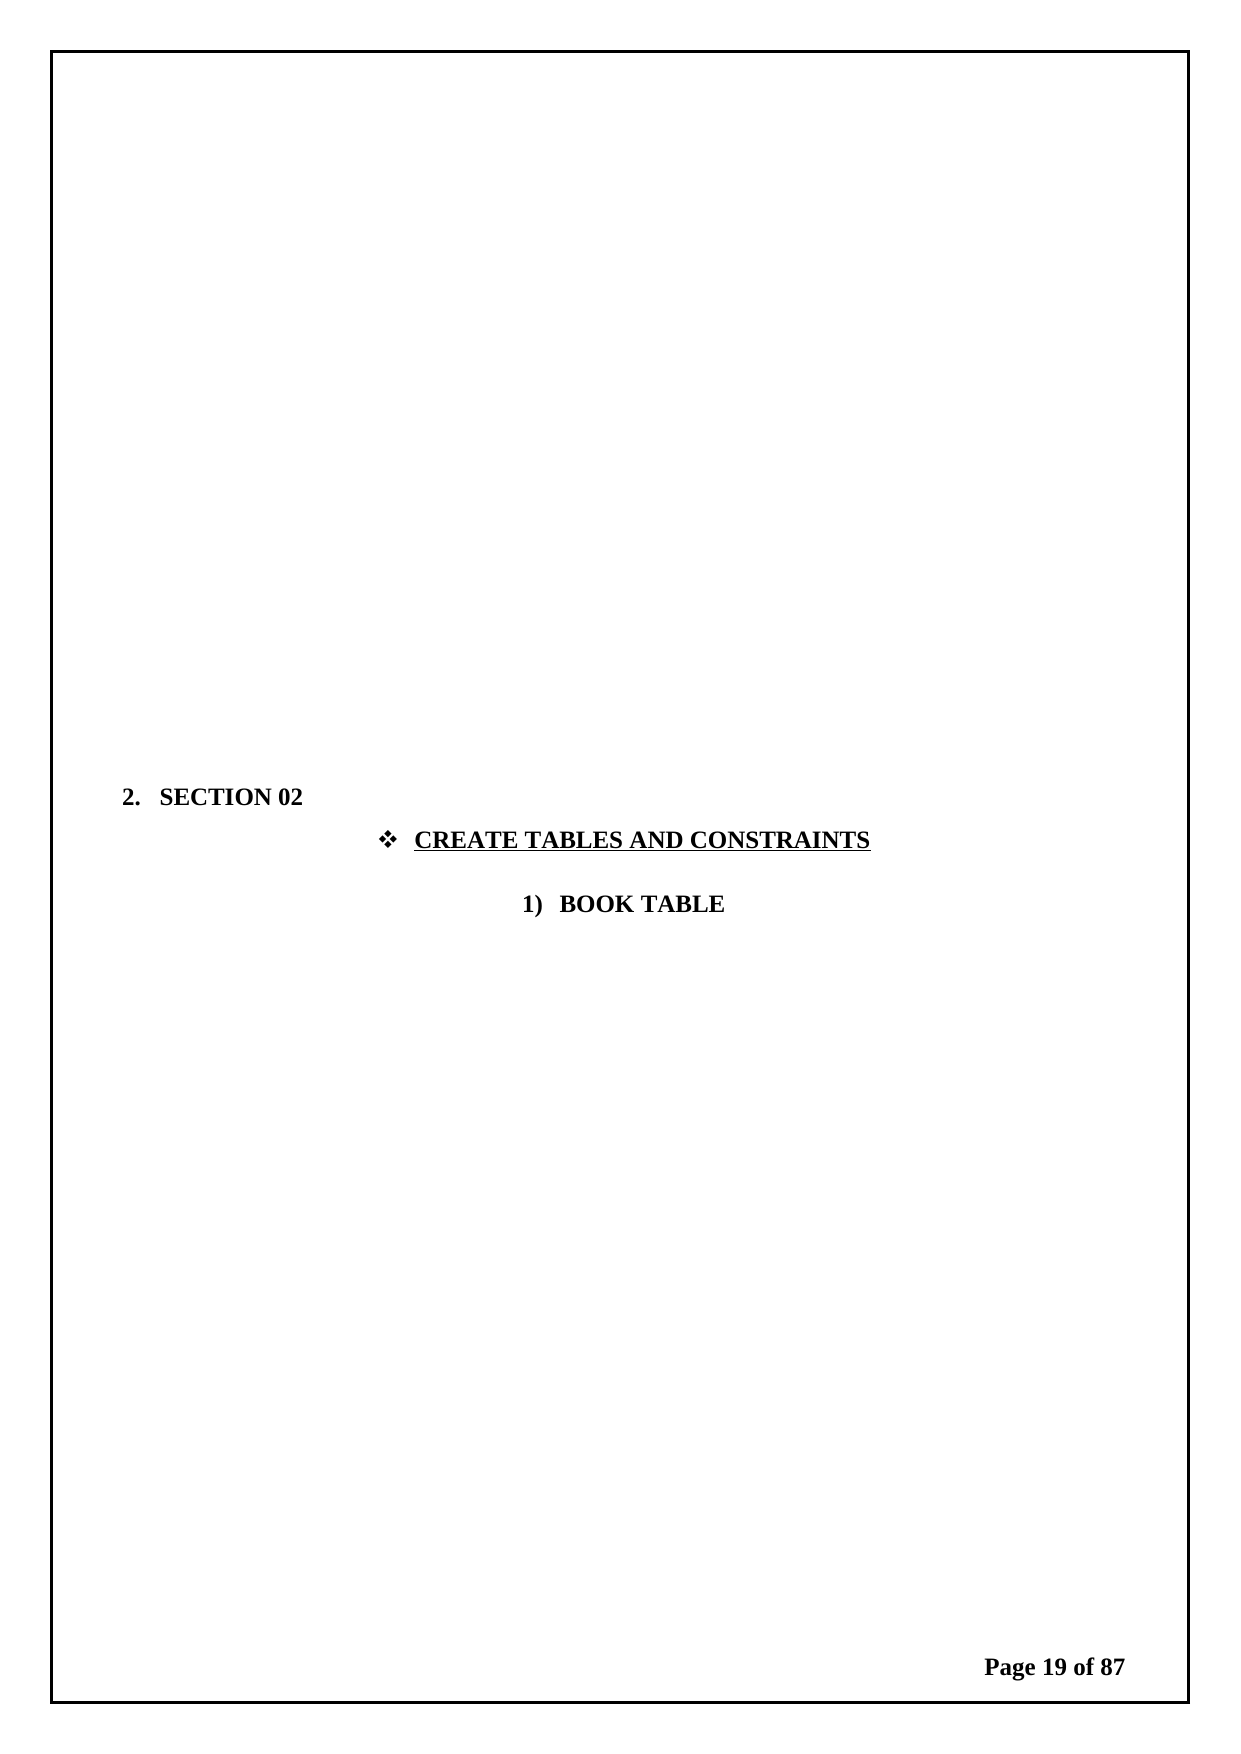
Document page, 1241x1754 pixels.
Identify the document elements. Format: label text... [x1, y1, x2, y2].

subtitle BOOK TABLE [122, 889, 1125, 917]
subtitle SECTION 02 [122, 782, 1125, 810]
subtitle CREATE TABLES AND CONSTRAINTS [122, 825, 1125, 853]
